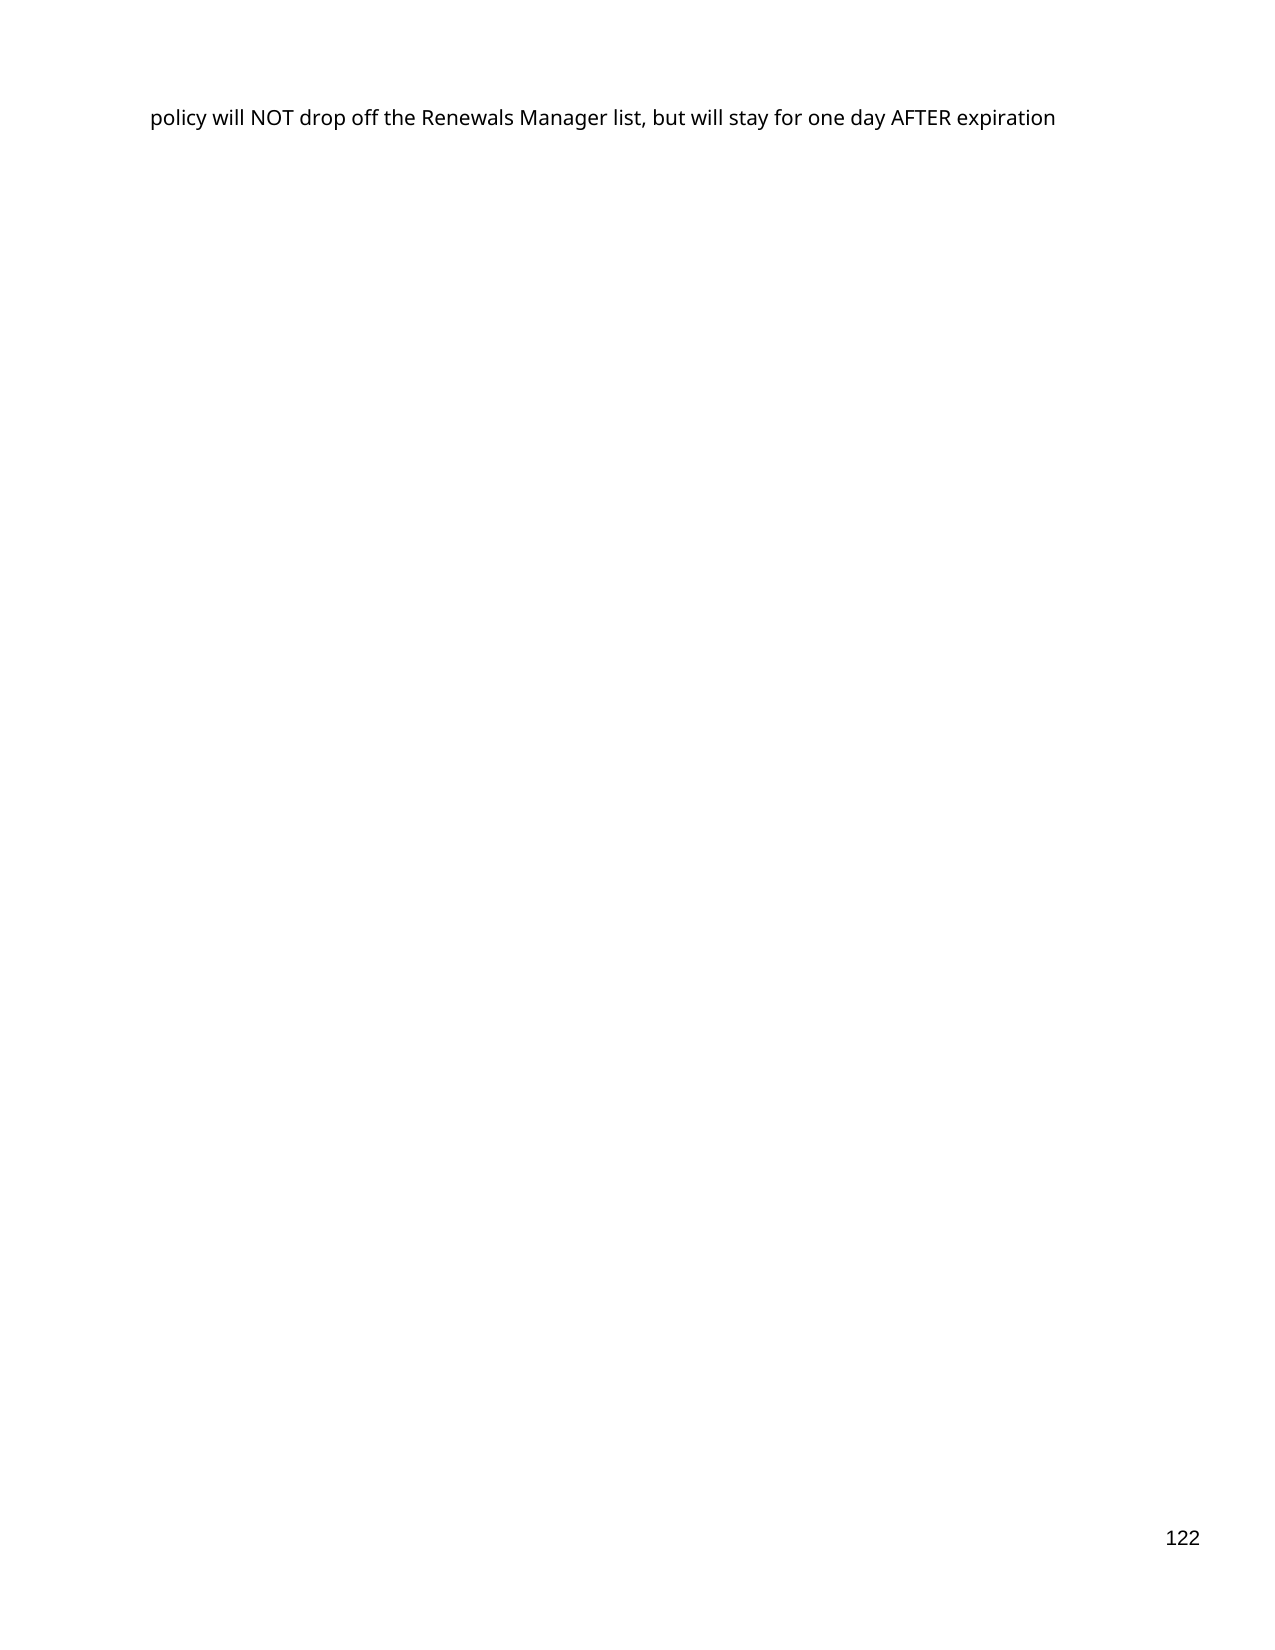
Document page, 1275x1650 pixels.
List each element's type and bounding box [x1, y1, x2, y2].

list [112, 103, 1200, 132]
